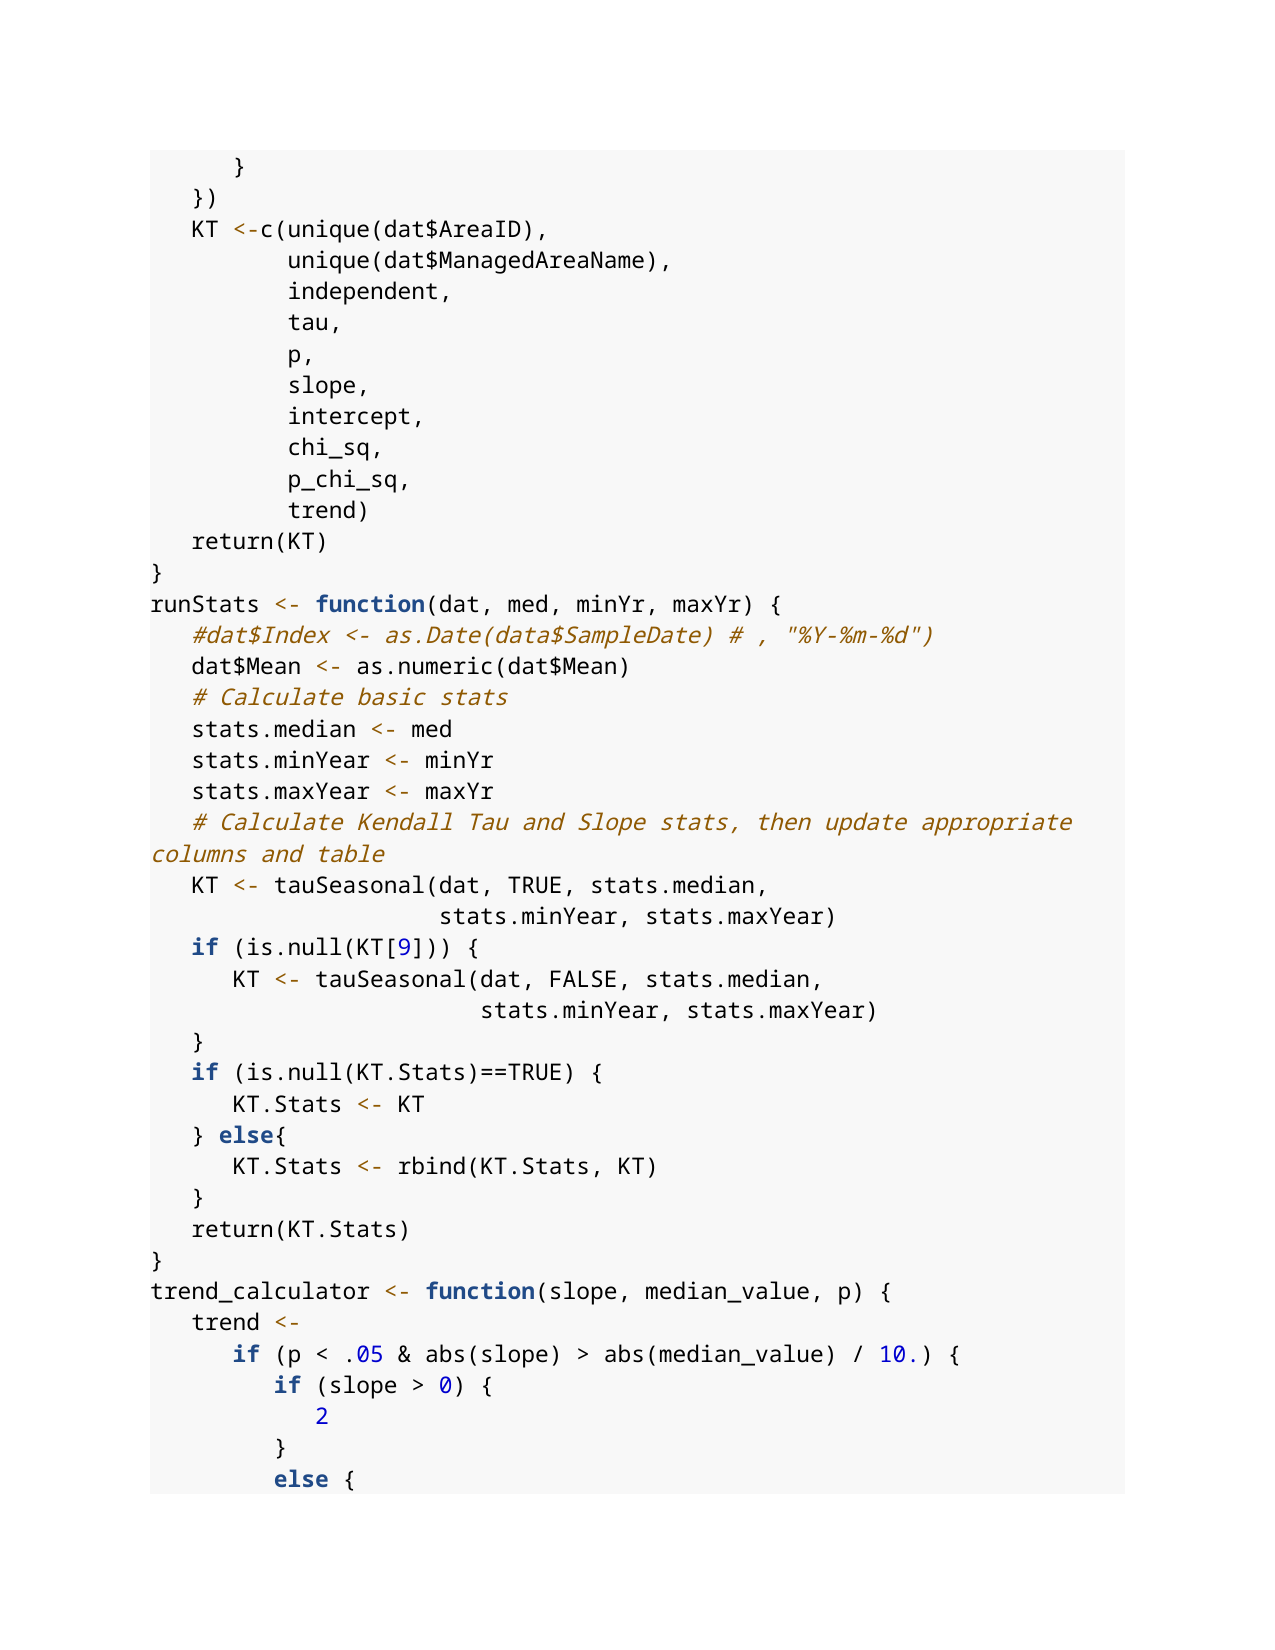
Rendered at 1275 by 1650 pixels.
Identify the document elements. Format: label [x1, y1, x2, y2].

text [150, 150, 1125, 1494]
